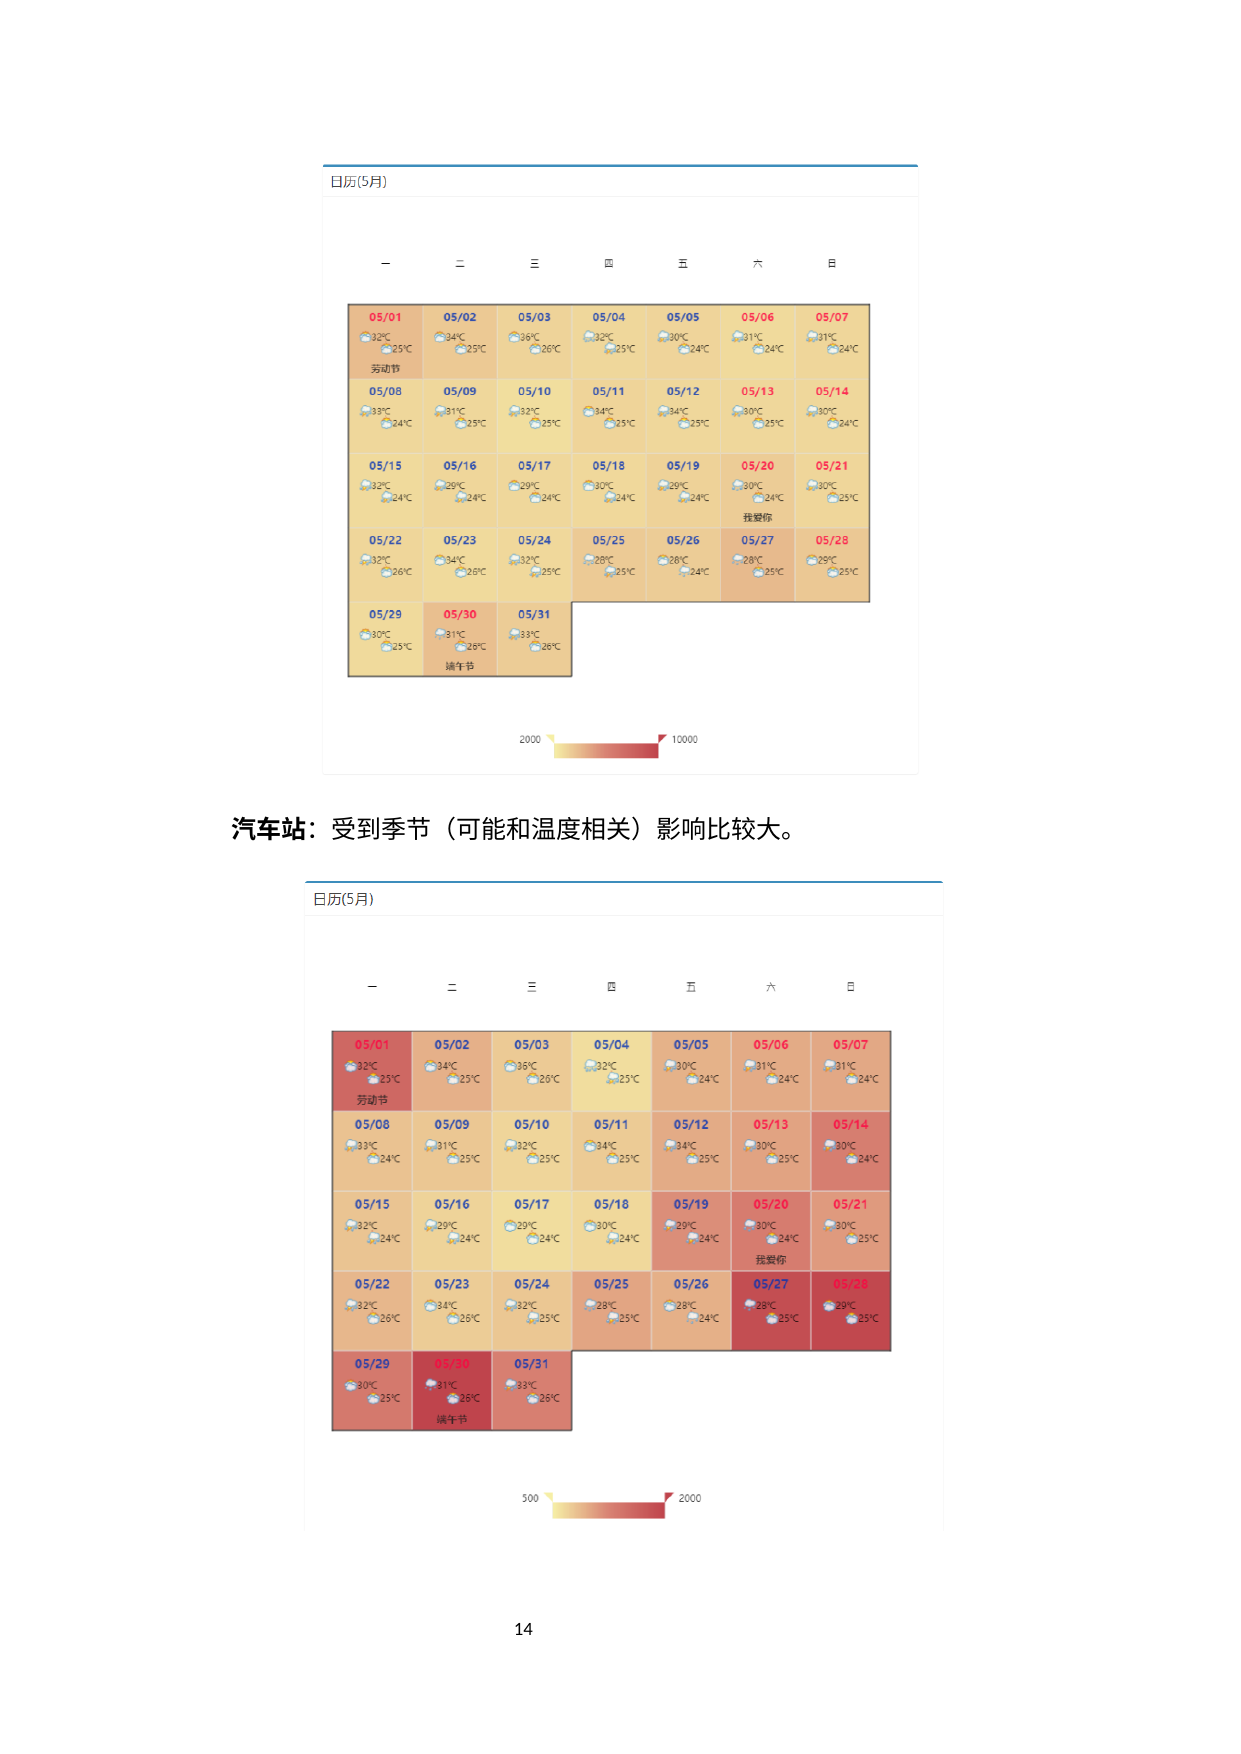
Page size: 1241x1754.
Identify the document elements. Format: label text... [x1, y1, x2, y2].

text 汽车站：受到季节（可能和温度相关）影响比较大。 [187, 795, 1053, 860]
picture [317, 162, 924, 778]
picture [296, 877, 945, 1531]
